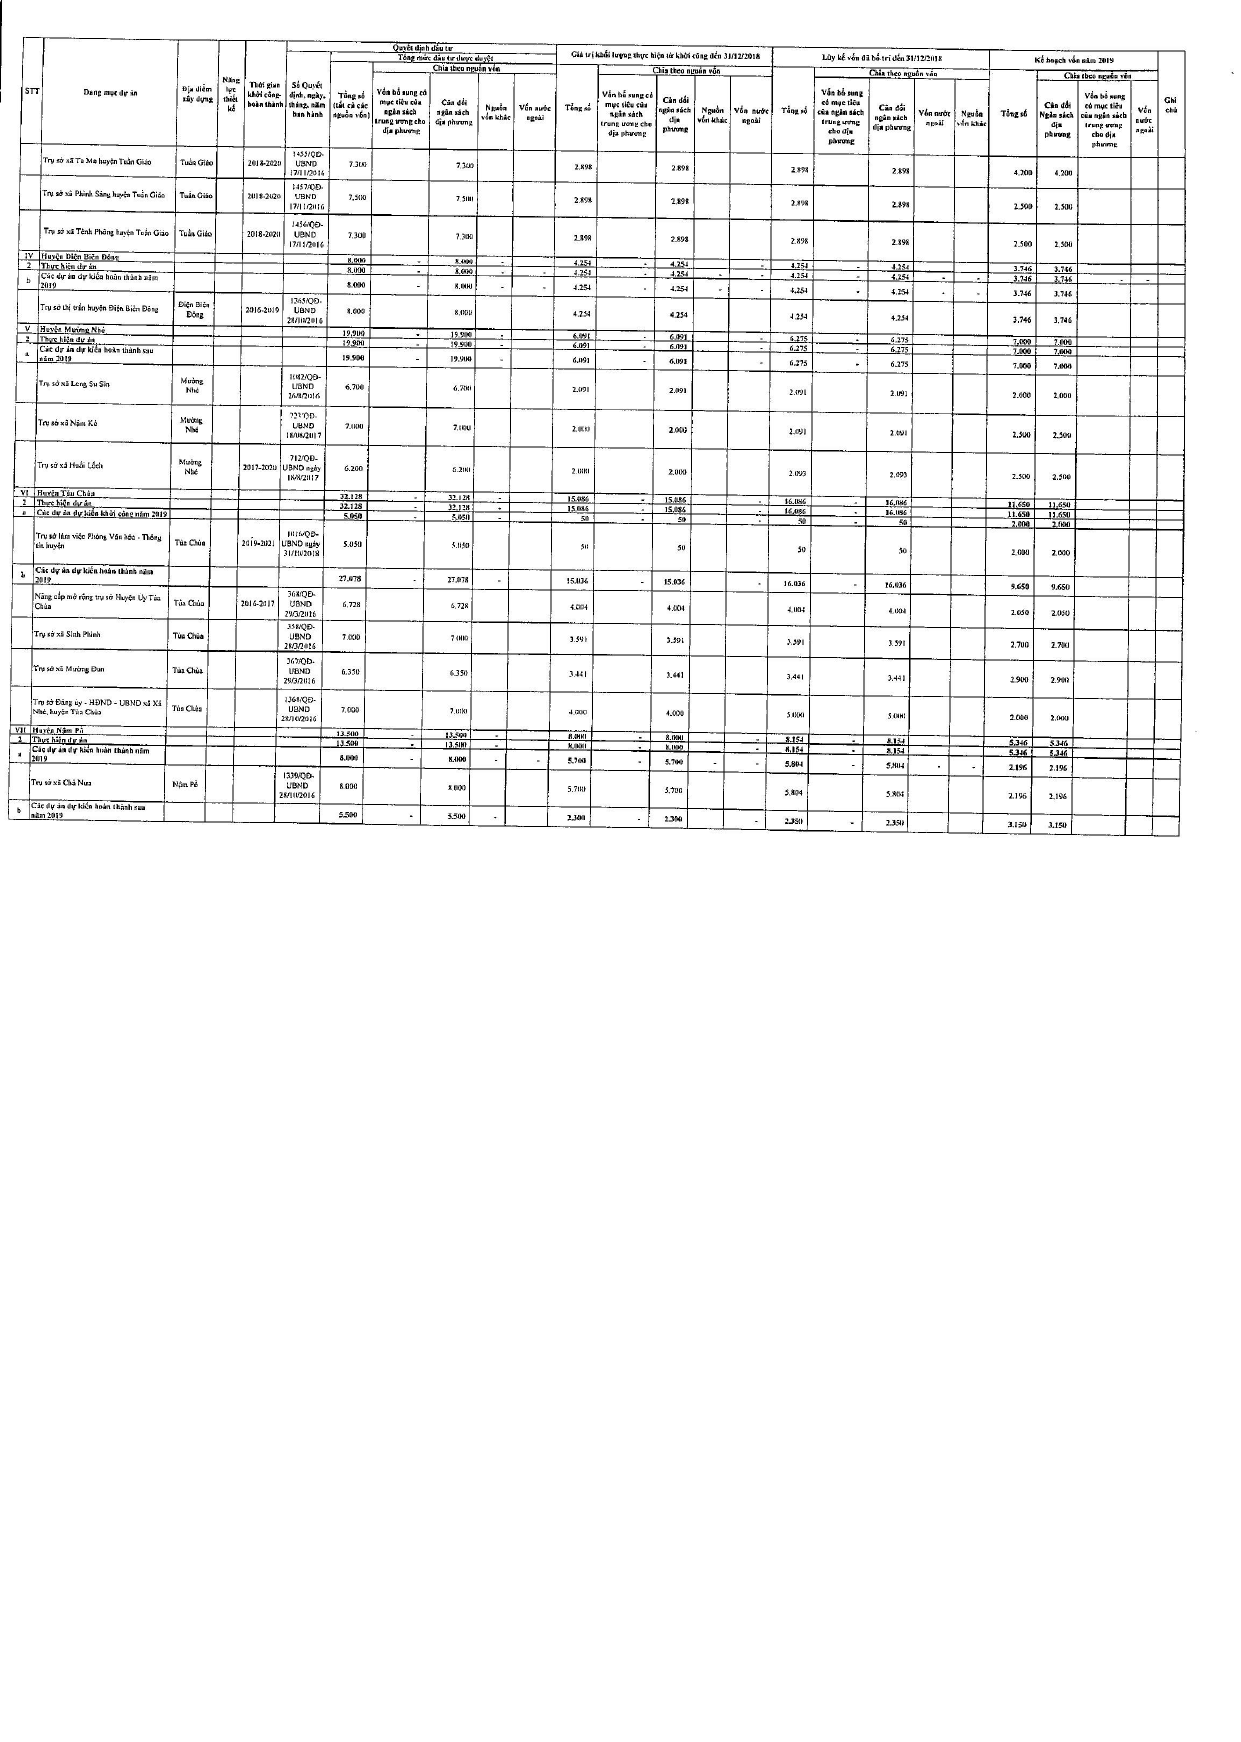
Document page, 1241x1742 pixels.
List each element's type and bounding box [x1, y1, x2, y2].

picture [0, 0, 1241, 888]
